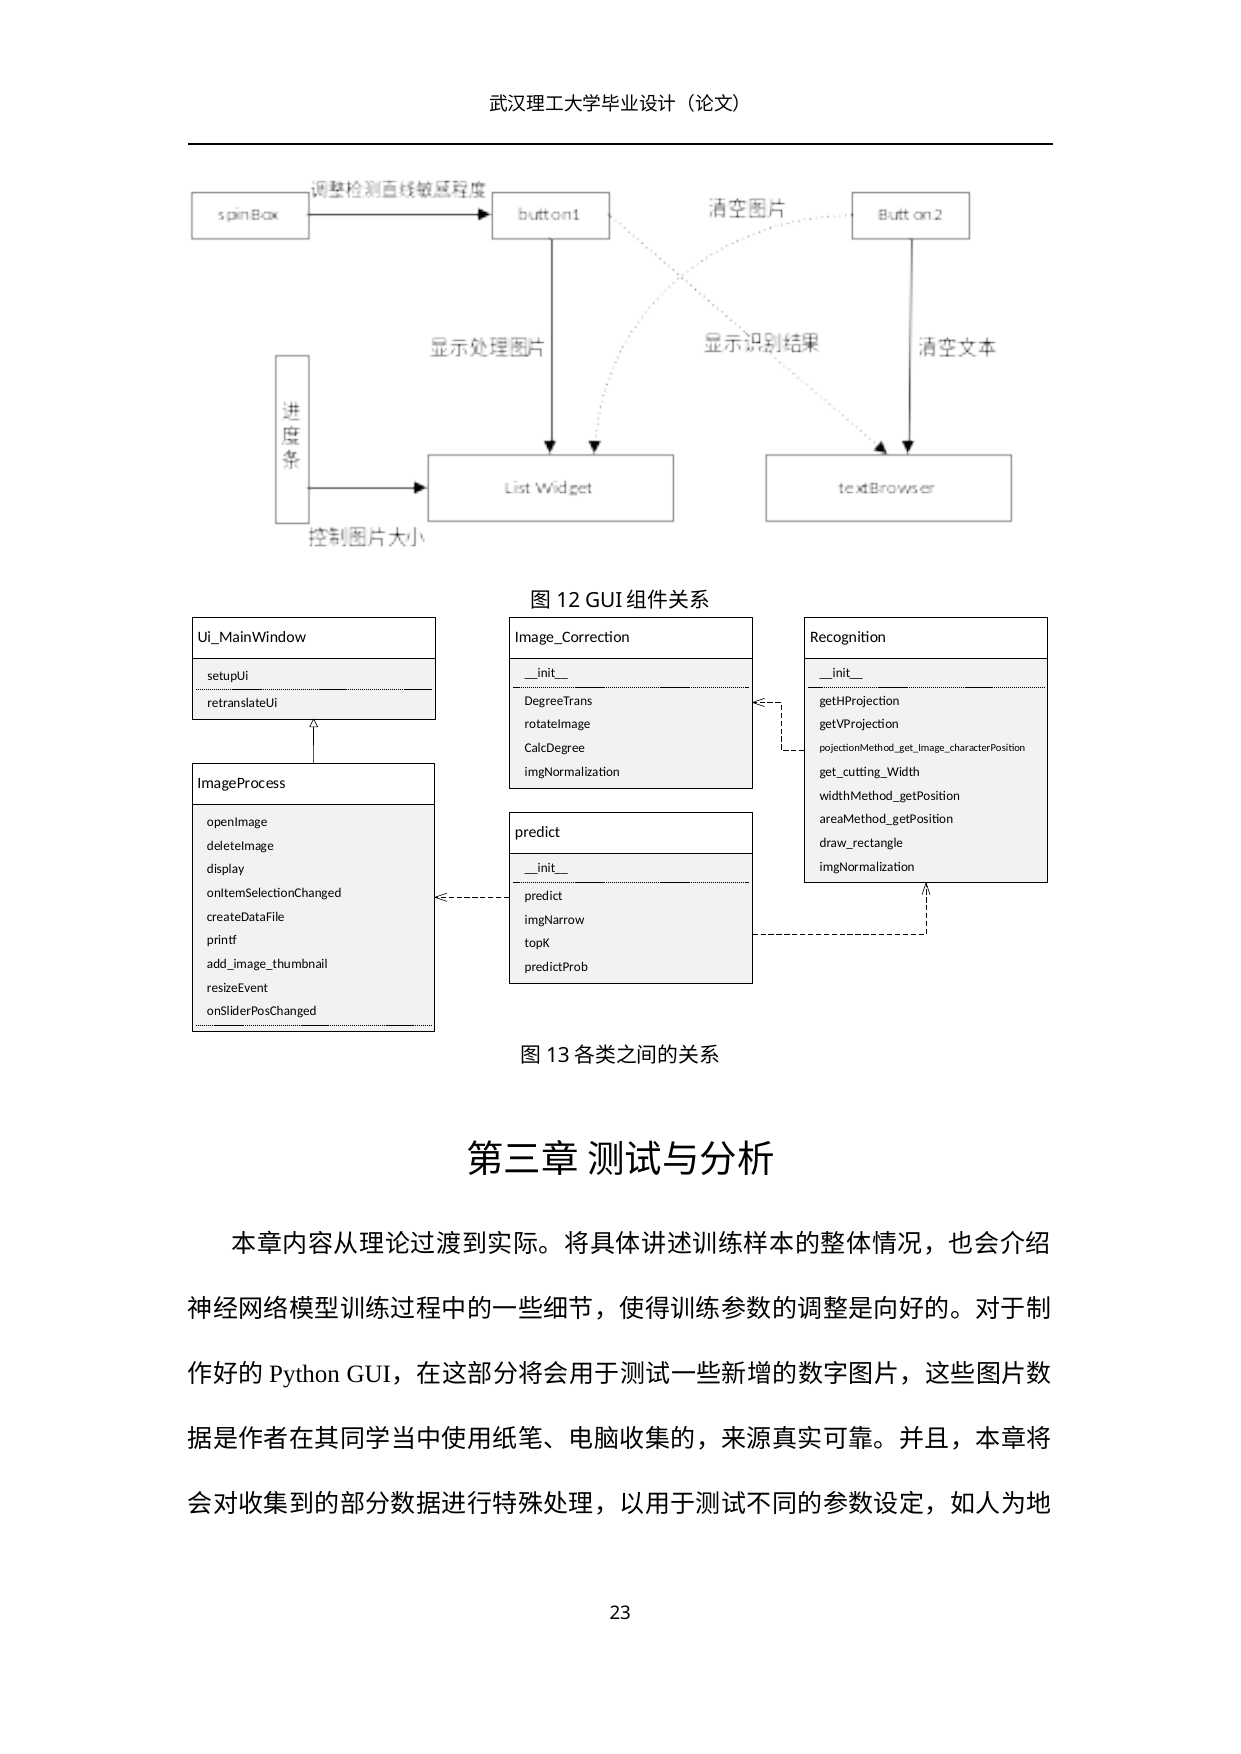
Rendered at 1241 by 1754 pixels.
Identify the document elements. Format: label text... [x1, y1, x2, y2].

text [187, 1209, 1053, 1534]
text 图 12 GUI组件关系 [187, 582, 1053, 615]
subtitle 第三章 测试与分析 [187, 1123, 1053, 1188]
text 图 13 各类之间的关系 [187, 1037, 1053, 1070]
